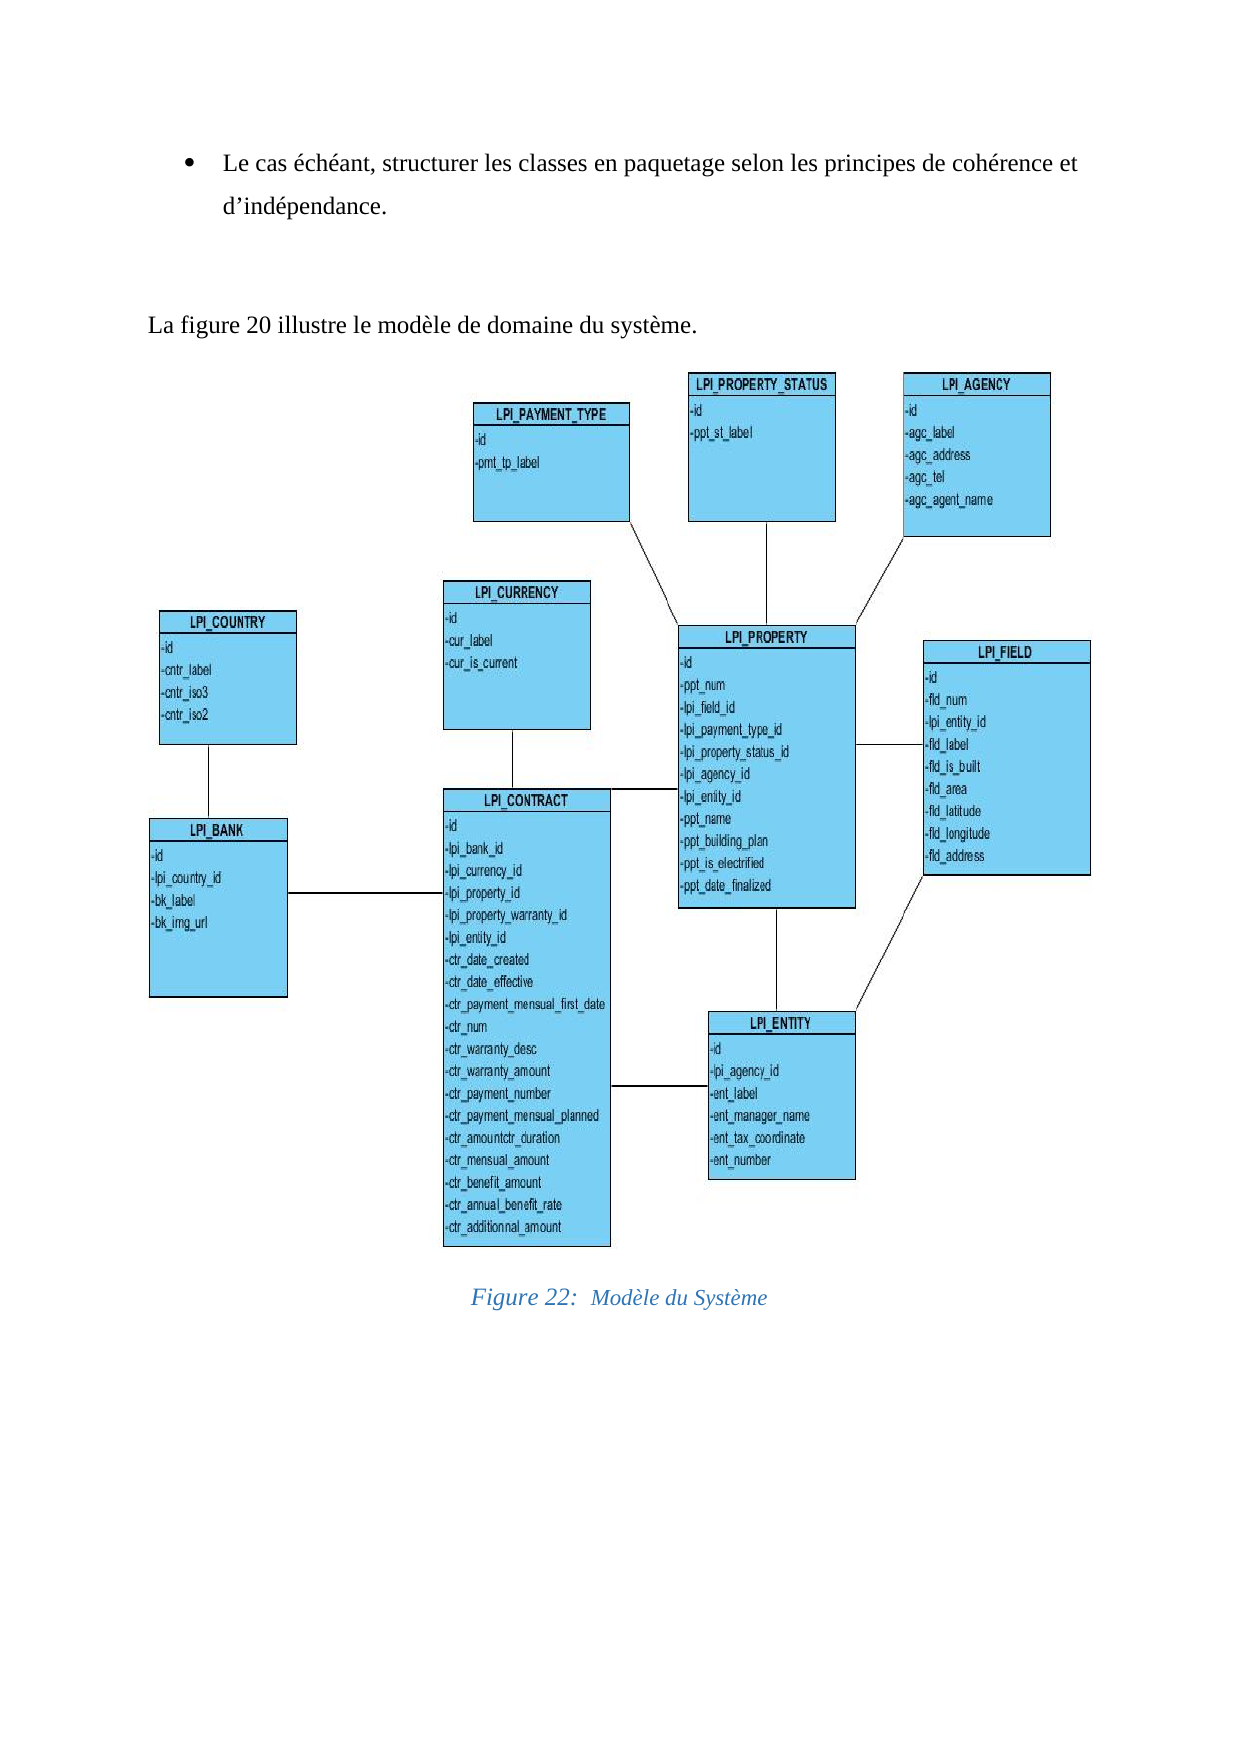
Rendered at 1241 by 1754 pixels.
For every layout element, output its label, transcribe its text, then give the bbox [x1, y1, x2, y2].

text La figure 20 illustre le modèle de domaine du système. [148, 310, 1093, 339]
picture [147, 370, 1093, 1252]
list Le cas échéant, structurer les classes en paquetage selon les principes de cohérence et d’indépendance. [185, 148, 1093, 219]
text Modèle du Système [148, 1282, 1093, 1311]
